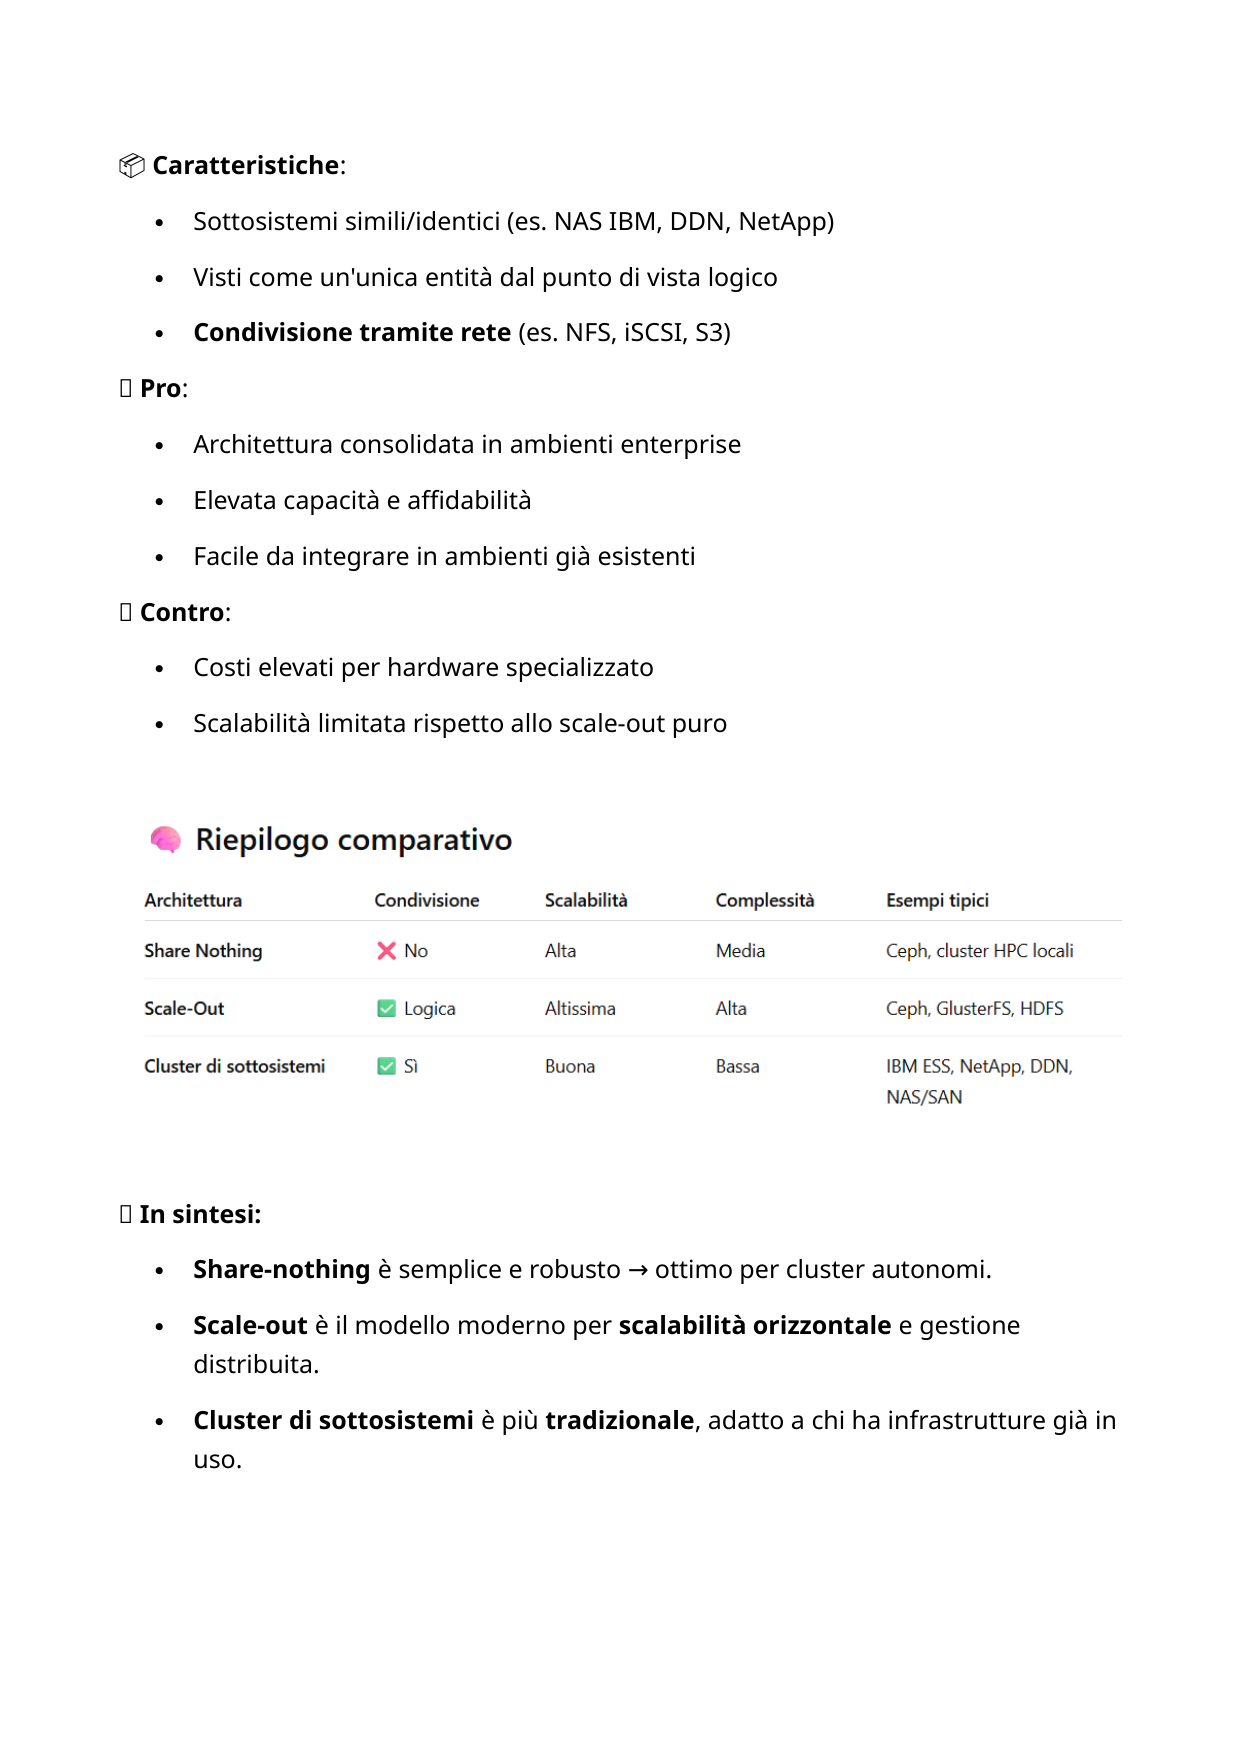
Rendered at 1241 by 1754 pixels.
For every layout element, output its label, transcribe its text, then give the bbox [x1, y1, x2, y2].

list Elevata capacità e affidabilità [156, 483, 1122, 517]
text ❌ Contro: [118, 594, 1122, 628]
list Cluster di sottosistemi è più tradizionale, adatto a chi ha infrastrutture già in uso. [156, 1403, 1122, 1476]
list Sottosistemi simili/identici (es. NAS IBM, DDN, NetApp) [156, 203, 1122, 237]
text 📦 Caratteristiche: [118, 148, 1122, 182]
list Condivisione tramite rete (es. NFS, iSCSI, S3) [156, 315, 1122, 349]
list Facile da integrare in ambienti già esistenti [156, 538, 1122, 572]
picture [118, 817, 1123, 1119]
text ✅ Pro: [118, 371, 1122, 405]
list Visti come un'unica entità dal punto di vista logico [156, 259, 1122, 293]
list Share-nothing è semplice e robusto → ottimo per cluster autonomi. [156, 1252, 1122, 1286]
list Scale-out è il modello moderno per scalabilità orizzontale e gestione distribuita. [156, 1308, 1122, 1381]
list Scalabilità limitata rispetto allo scale-out puro [156, 706, 1122, 740]
list Architettura consolidata in ambienti enterprise [156, 427, 1122, 461]
list Costi elevati per hardware specializzato [156, 650, 1122, 684]
text ✅ In sintesi: [118, 1196, 1122, 1230]
